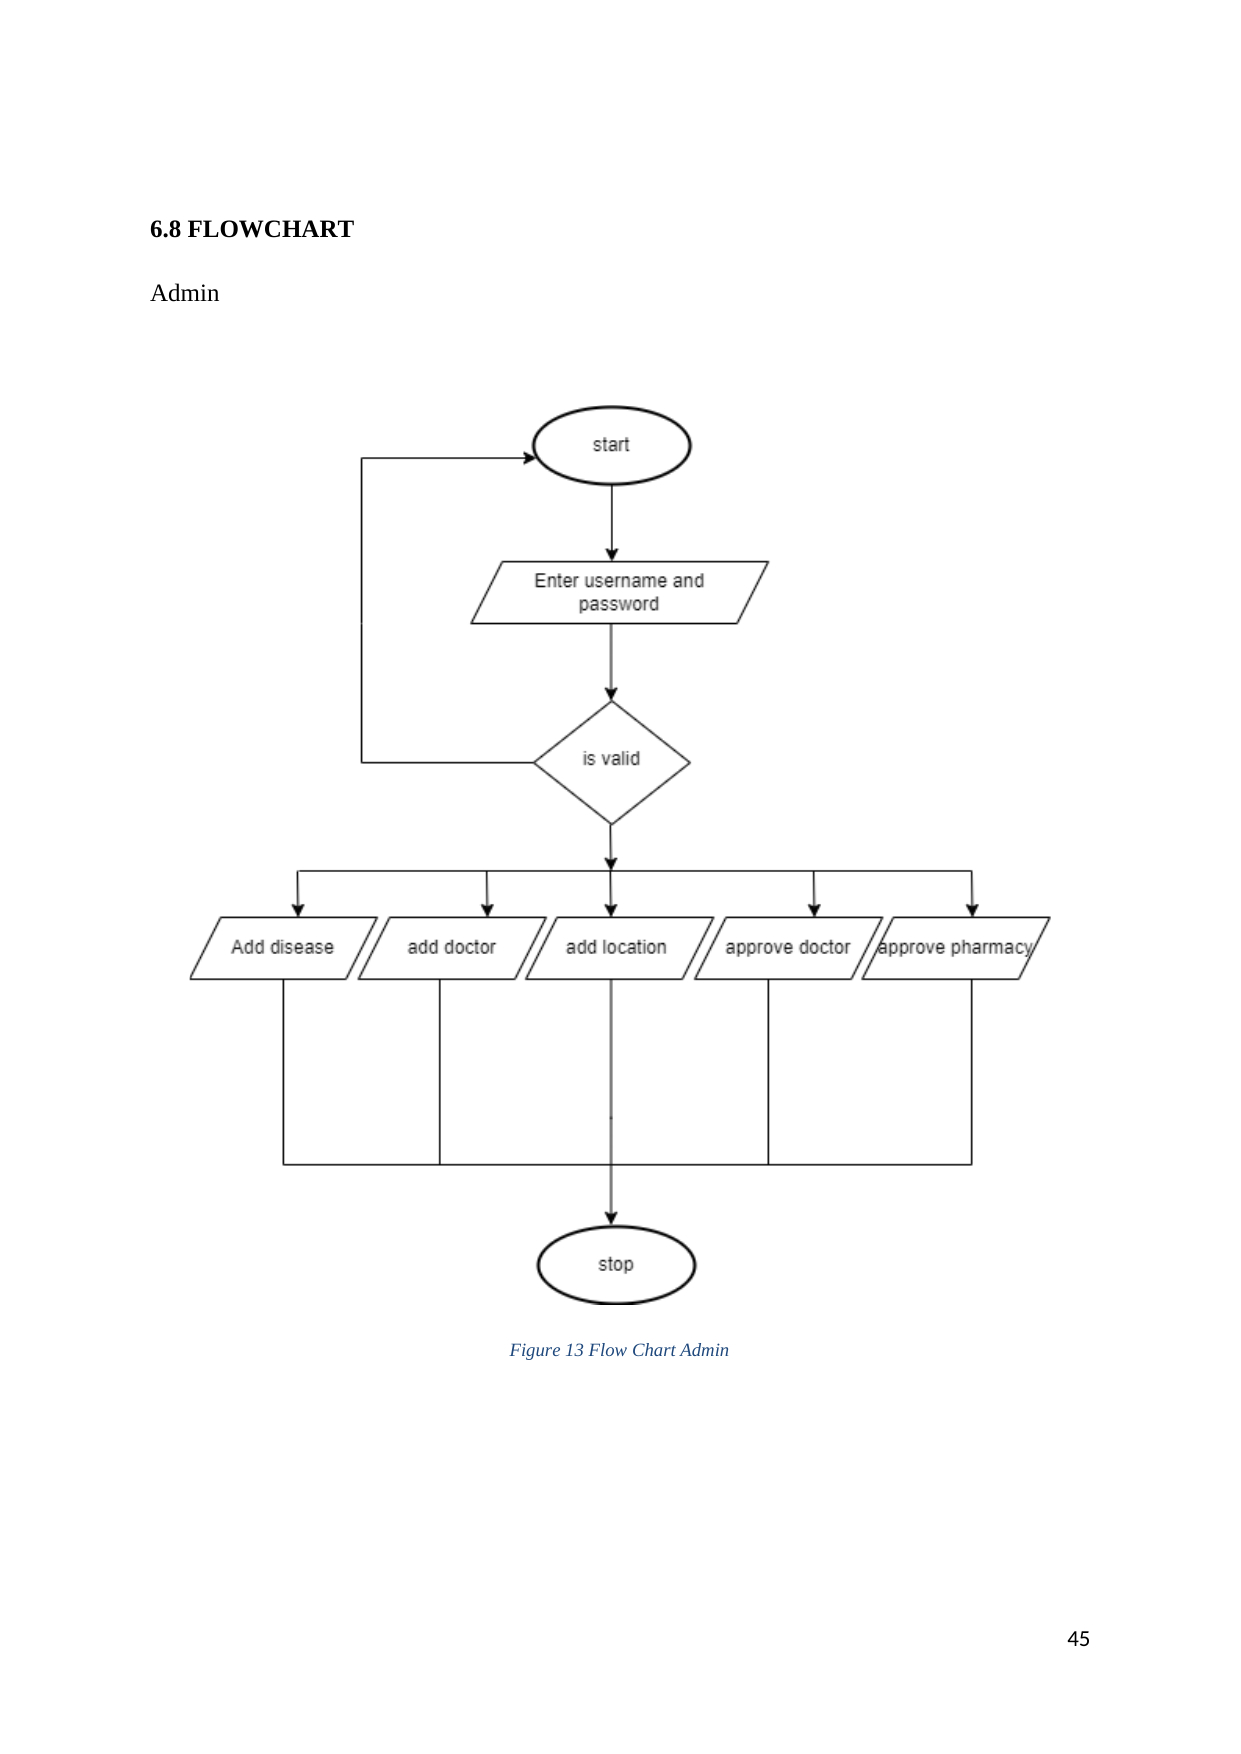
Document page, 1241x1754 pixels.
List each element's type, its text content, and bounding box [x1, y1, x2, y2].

text Admin [150, 278, 1090, 307]
picture [189, 405, 1051, 1305]
text Figure 13 Flow Chart Admin [150, 1339, 1090, 1361]
text 6.8 FLOWCHART [150, 214, 1090, 243]
